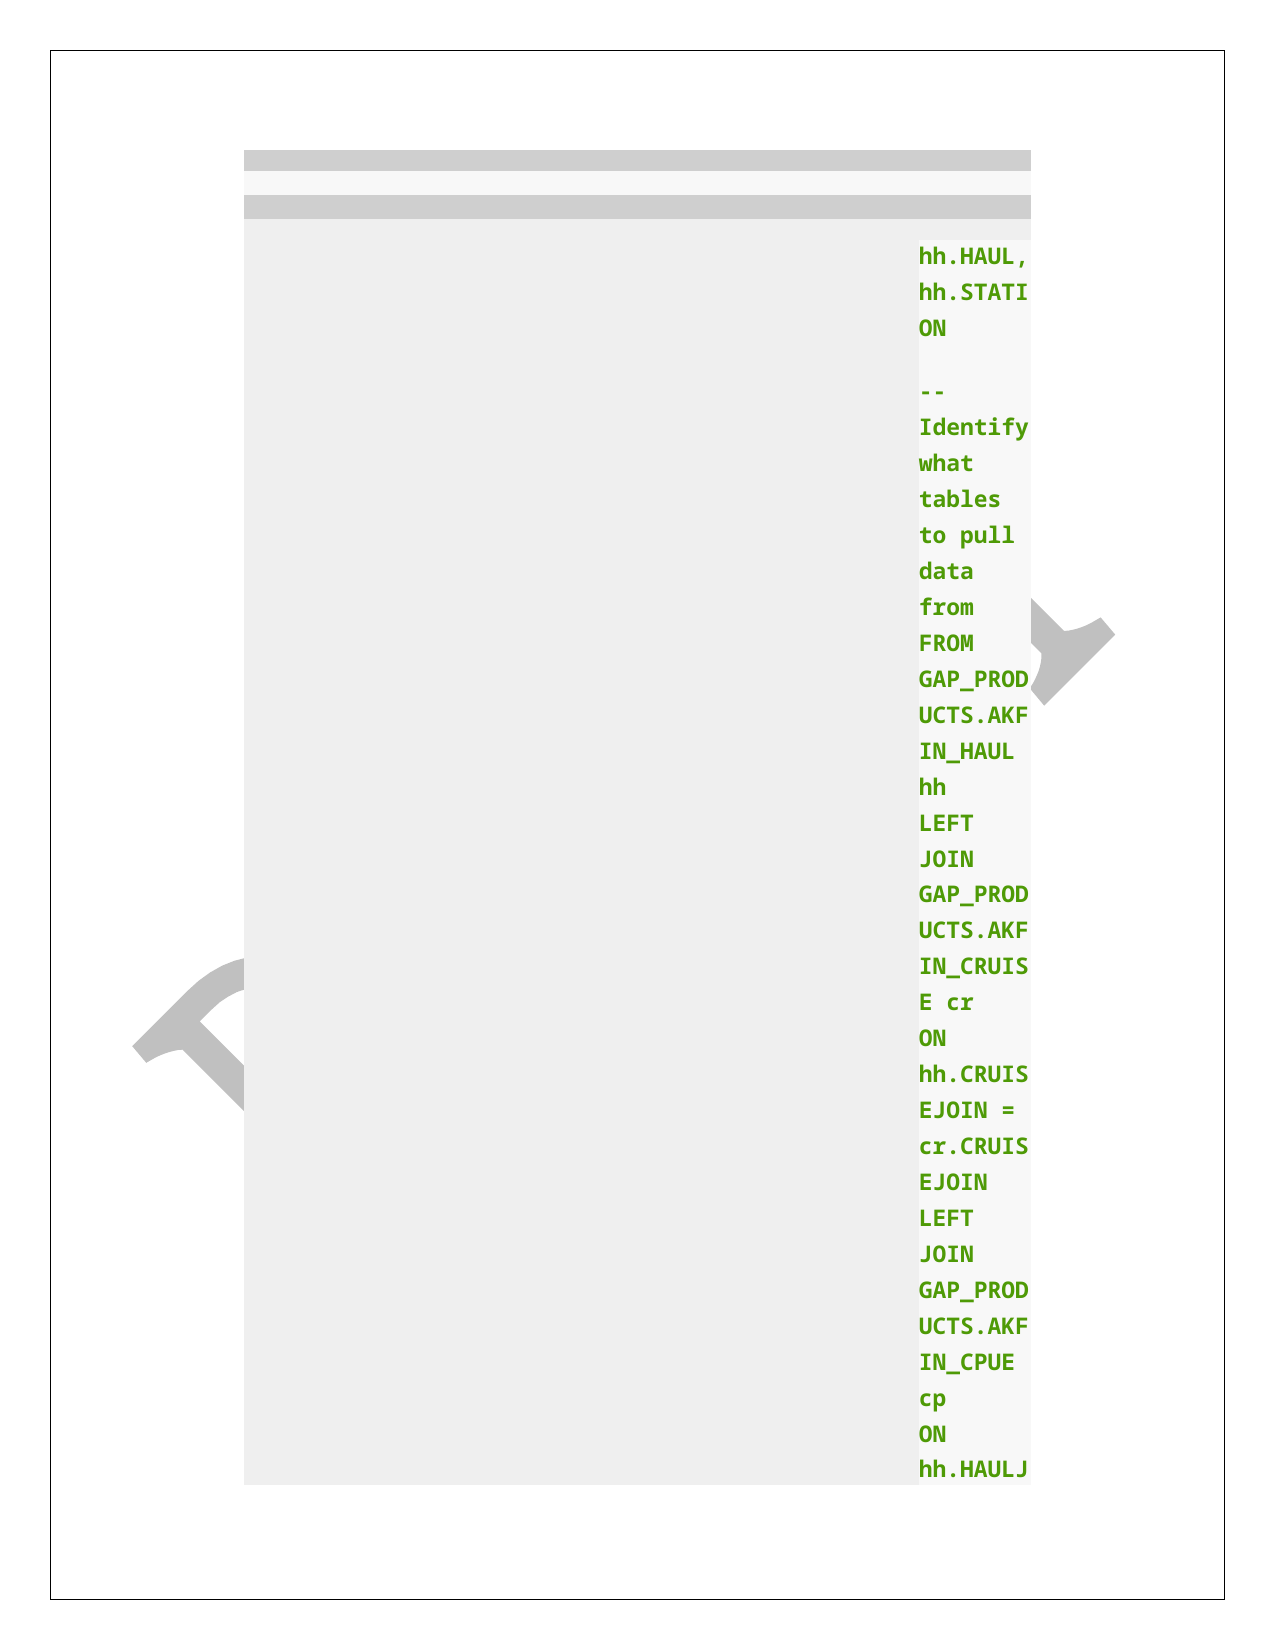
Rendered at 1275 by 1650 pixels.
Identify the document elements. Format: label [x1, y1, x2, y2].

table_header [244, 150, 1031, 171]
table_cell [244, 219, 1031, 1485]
text [919, 240, 1031, 1485]
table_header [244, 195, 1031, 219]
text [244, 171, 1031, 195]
